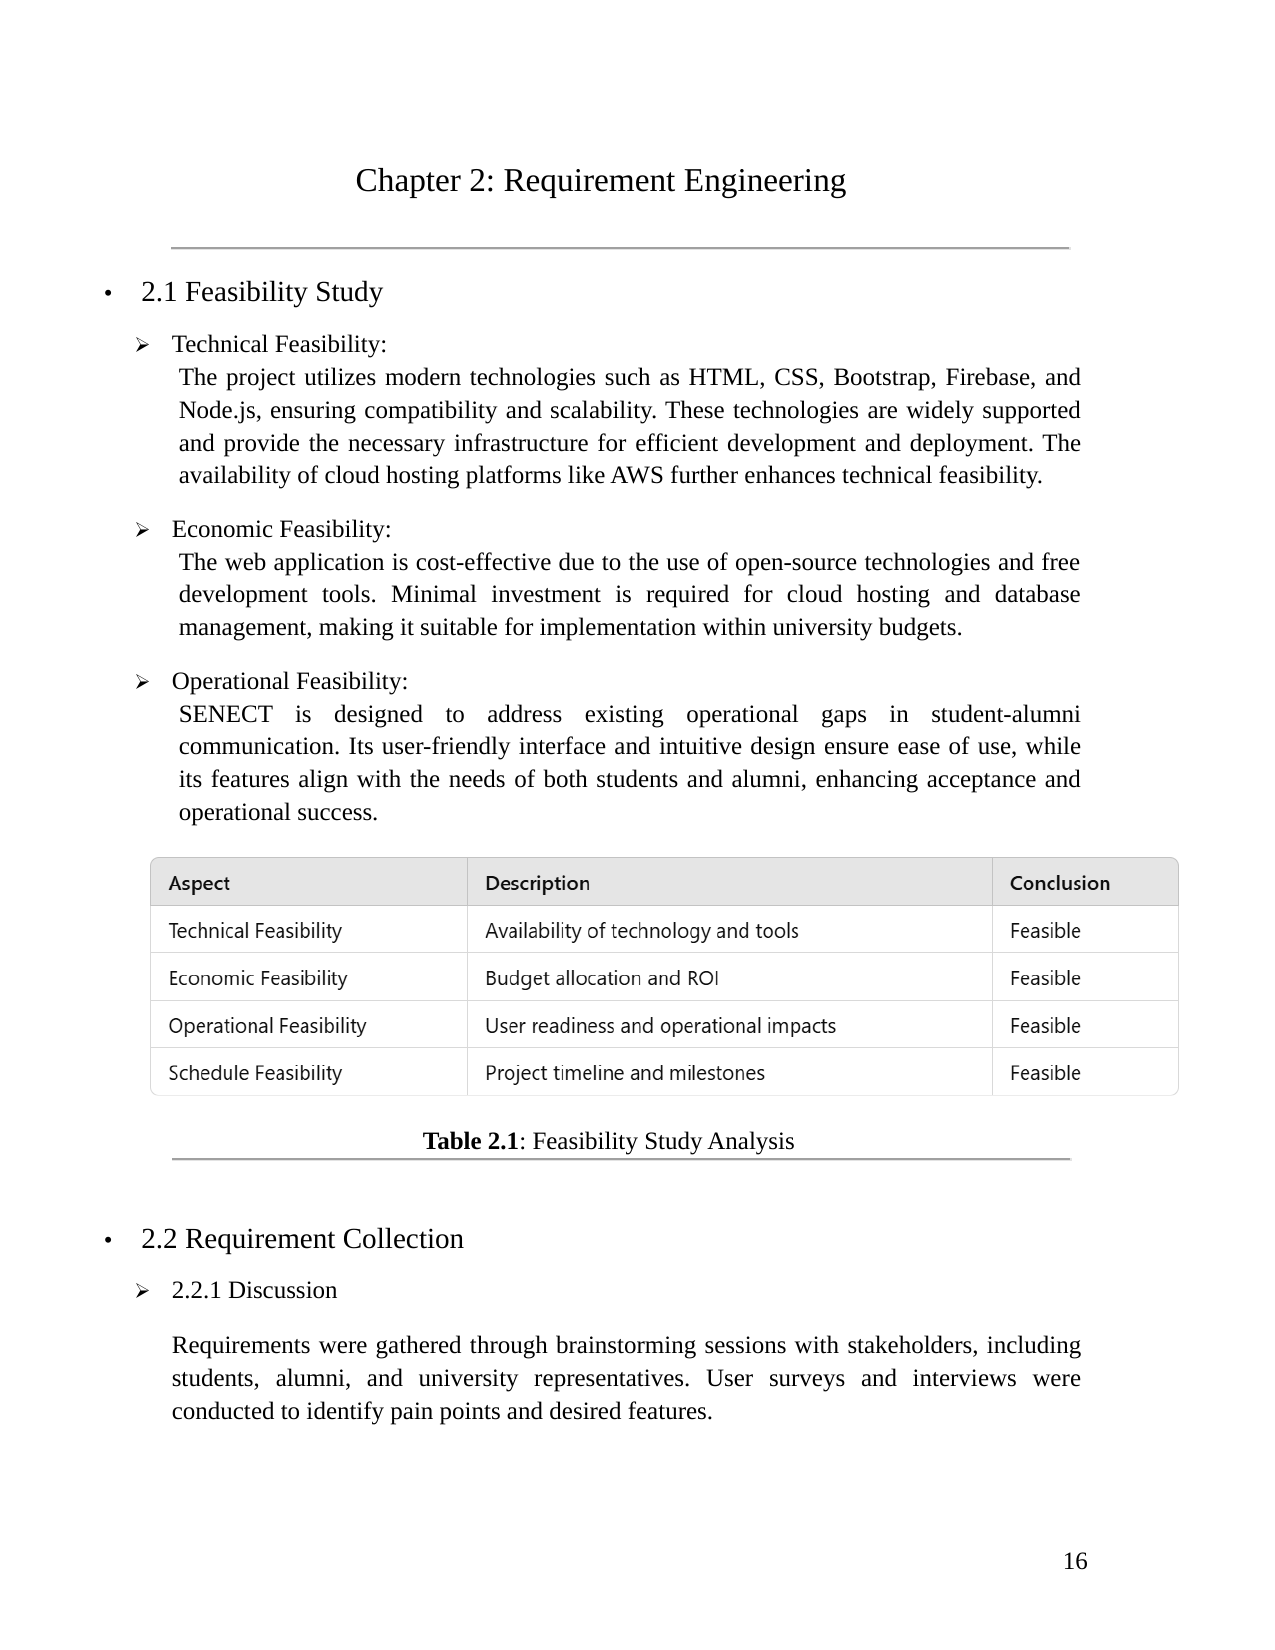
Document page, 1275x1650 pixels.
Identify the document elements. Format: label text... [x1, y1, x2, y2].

picture [150, 855, 1181, 1096]
list Technical Feasibility: [134, 329, 1082, 358]
subtitle 2.2 Requirement Collection [103, 1221, 1200, 1254]
text The web application is cost-effective due to the use of open-source technologies and free development tools. Minimal investment is required for cloud hosting and database management, making it suitable for implementation within university budgets. [178, 547, 1082, 641]
text Requirements were gathered through brainstorming sessions with stakeholders, including students, alumni, and university representatives. User surveys and interviews were conducted to identify pain points and desired features. [172, 1331, 1082, 1425]
list 2.2.1 Discussion [134, 1275, 1082, 1304]
subtitle Chapter 2: Requirement Engineering [97, 160, 1105, 198]
text The project utilizes modern technologies such as HTML, CSS, Bootstrap, Firebase, and Node.js, ensuring compatibility and scalability. These technologies are widely supported and provide the necessary infrastructure for efficient development and deployment. The availability of cloud hosting platforms like AWS further enhances technical feasibility. [178, 362, 1082, 489]
list Economic Feasibility: [134, 514, 1082, 542]
subtitle 2.1 Feasibility Study [103, 274, 1200, 308]
list Operational Feasibility: [134, 666, 1082, 694]
text SENECT is designed to address existing operational gaps in student-alumni communication. Its user-friendly interface and intuitive design ensure ease of use, while its features align with the needs of both students and alumni, enhancing acceptance and operational success. [178, 699, 1082, 826]
